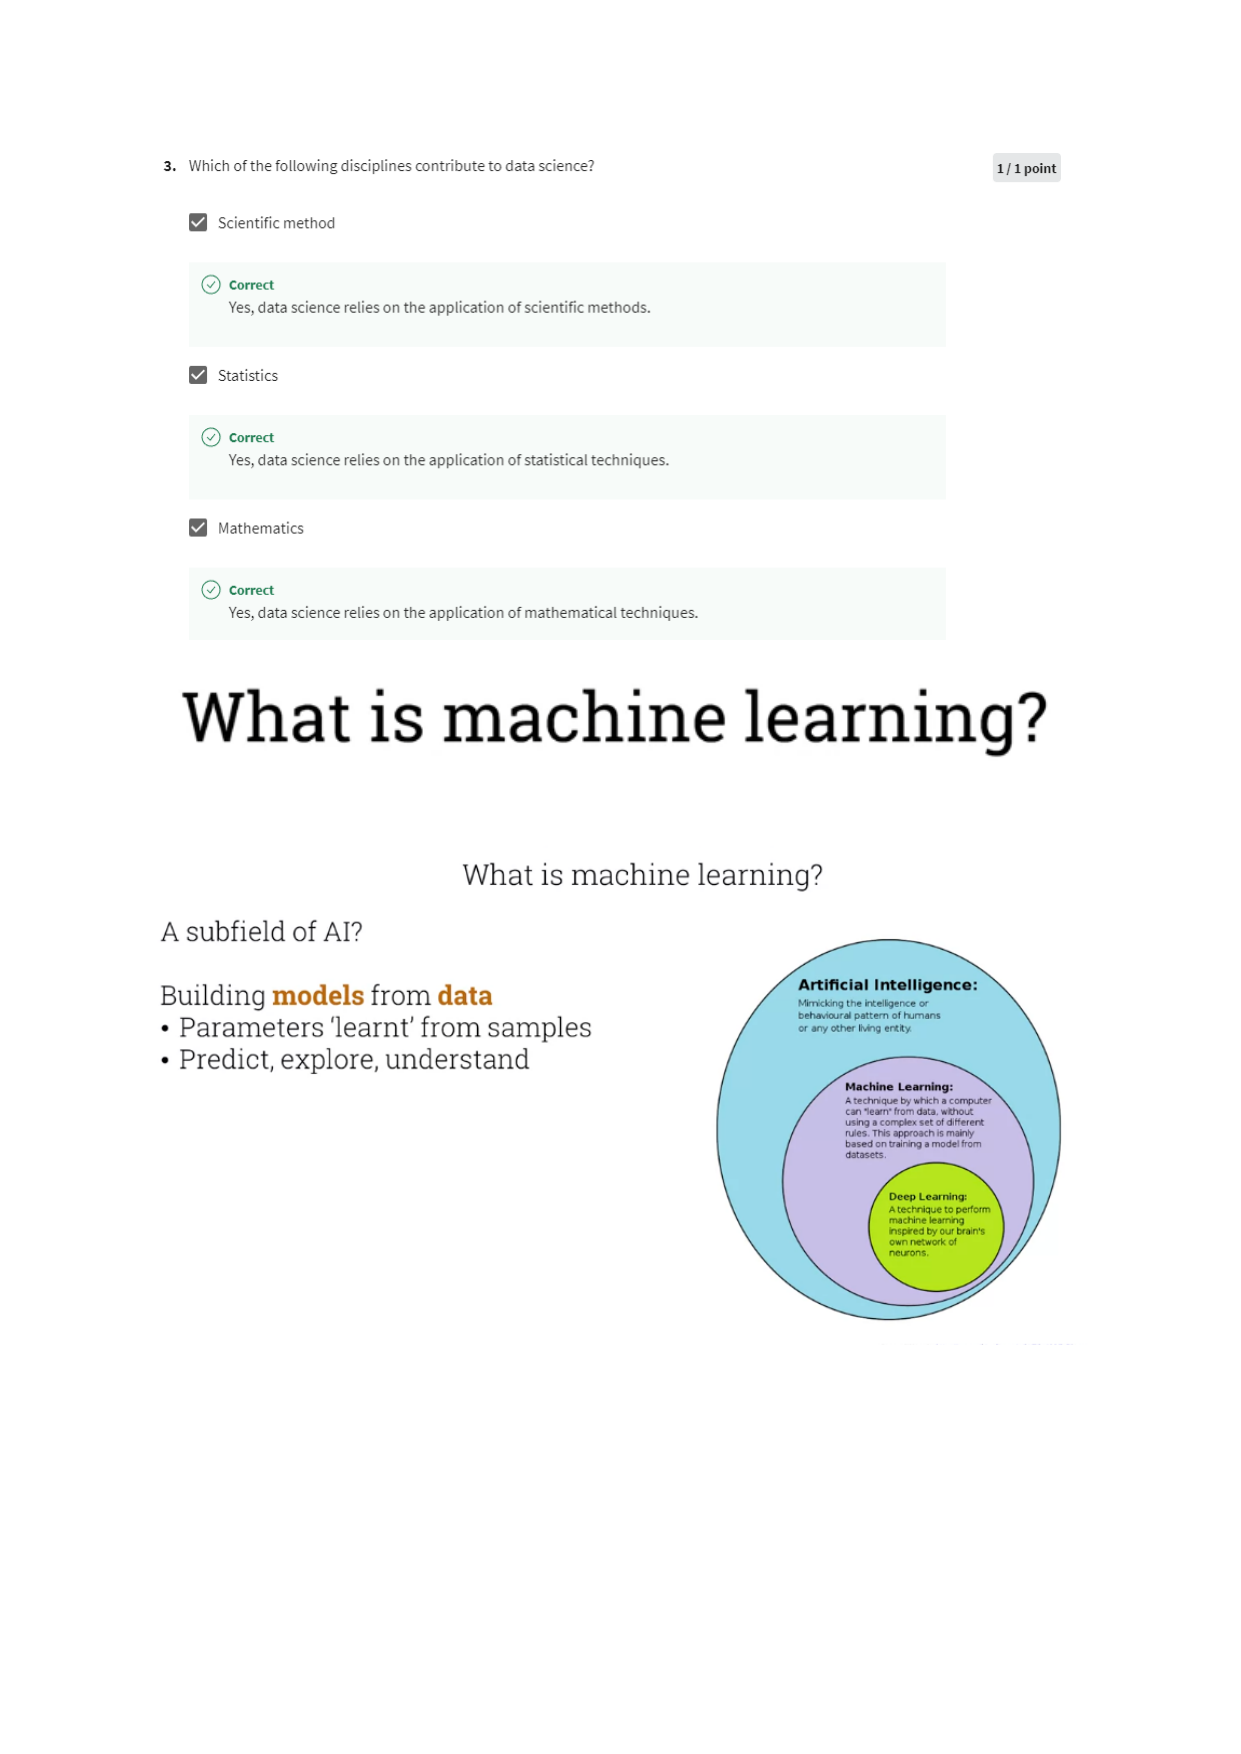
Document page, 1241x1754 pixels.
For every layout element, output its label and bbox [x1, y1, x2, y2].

picture [150, 658, 1091, 826]
picture [150, 150, 1091, 640]
picture [150, 844, 1091, 1345]
